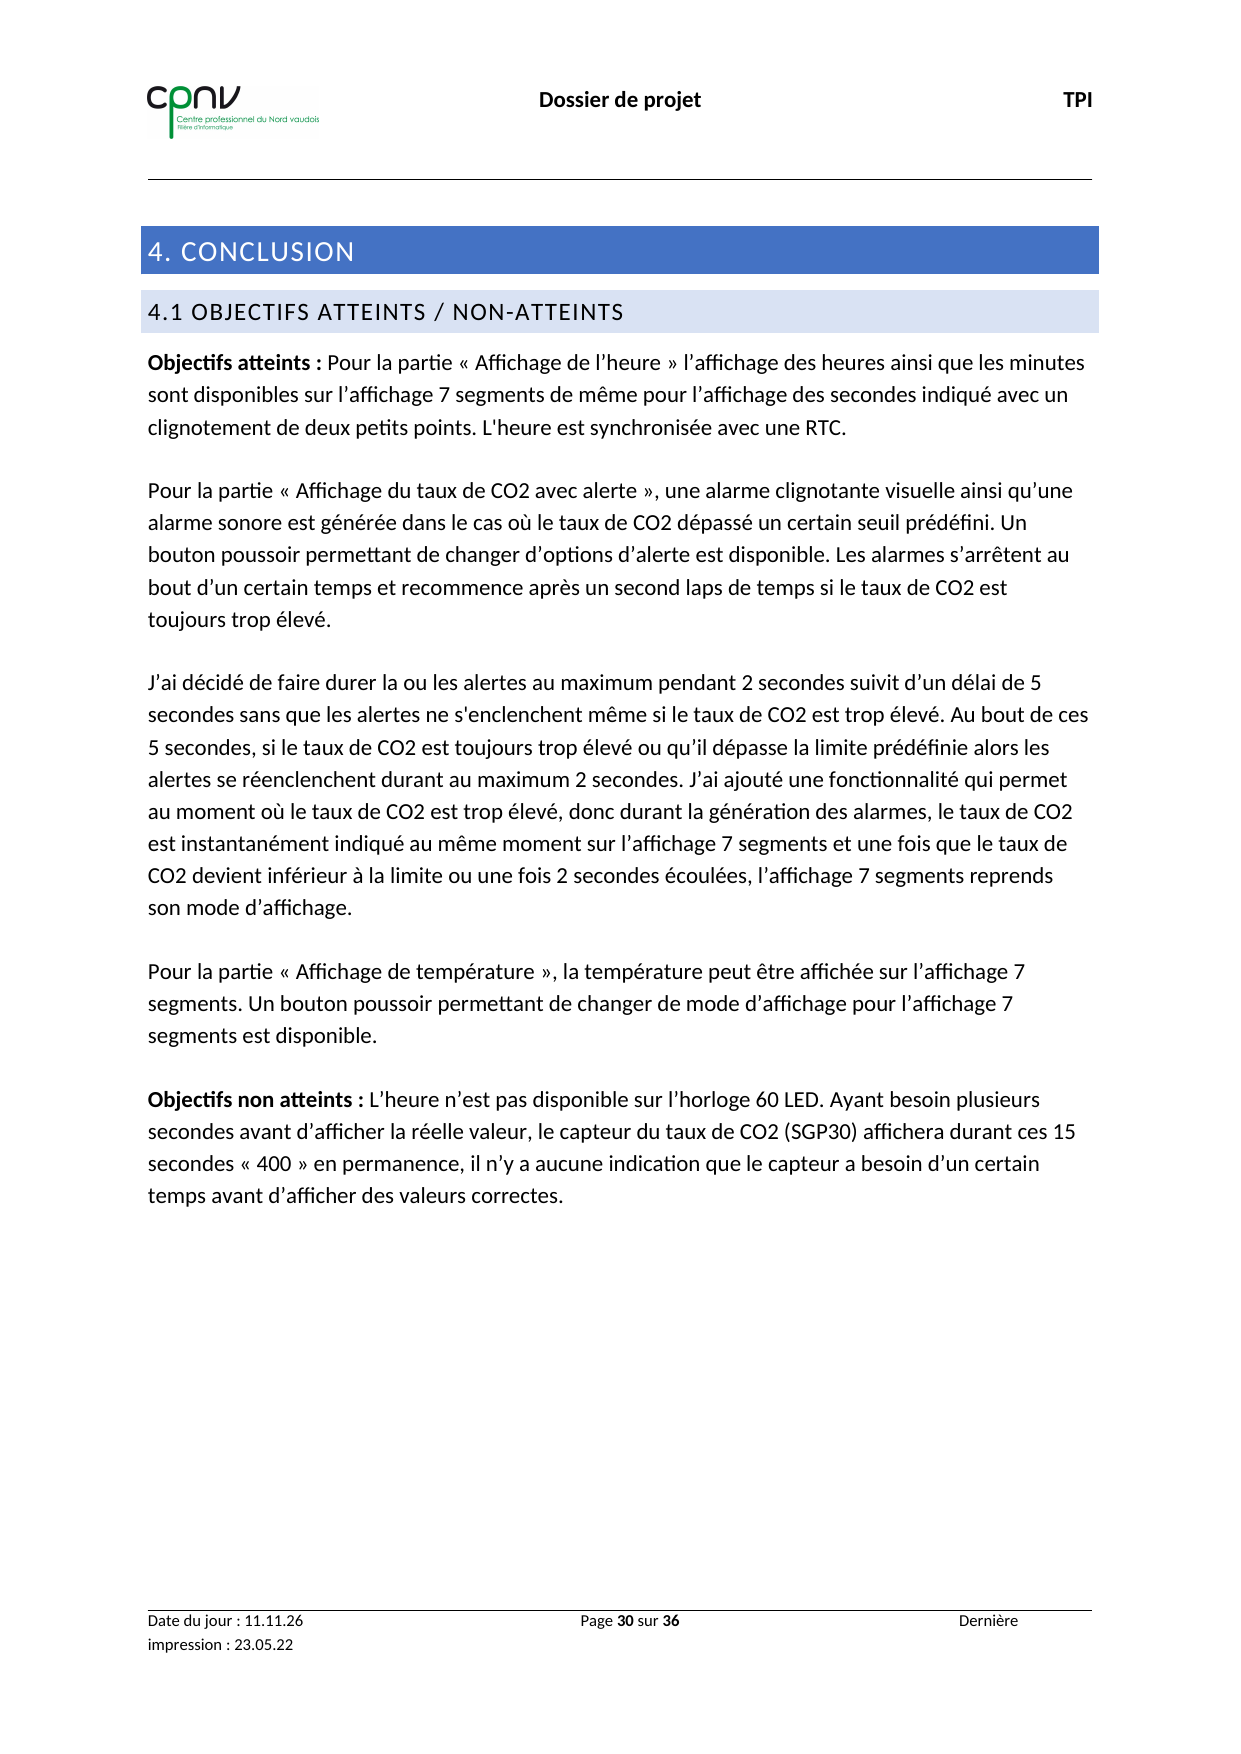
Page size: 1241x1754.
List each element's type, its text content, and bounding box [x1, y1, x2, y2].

text Objectifs non atteints : L’heure n’est pas disponible sur l’horloge 60 LED. Ayant besoin plusieurs secondes avant d’afficher la réelle valeur, le capteur du taux de CO2 (SGP30) affichera durant ces 15 secondes « 400 » en permanence, il n’y a aucune indication que le capteur a besoin d’un certain temps avant d’afficher des valeurs correctes. [148, 1085, 1092, 1209]
text J’ai décidé de faire durer la ou les alertes au maximum pendant 2 secondes suivit d’un délai de 5 secondes sans que les alertes ne s'enclenchent même si le taux de CO2 est trop élevé. Au bout de ces 5 secondes, si le taux de CO2 est toujours trop élevé ou qu’il dépasse la limite prédéfinie alors les alertes se réenclenchent durant au maximum 2 secondes. J’ai ajouté une fonctionnalité qui permet au moment où le taux de CO2 est trop élevé, donc durant la génération des alarmes, le taux de CO2 est instantanément indiqué au même moment sur l’affichage 7 segments et une fois que le taux de CO2 devient inférieur à la limite ou une fois 2 secondes écoulées, l’affichage 7 segments reprends son mode d’affichage. [148, 668, 1092, 922]
text Pour la partie « Affichage de température », la température peut être affichée sur l’affichage 7 segments. Un bouton poussoir permettant de changer de mode d’affichage pour l’affichage 7 segments est disponible. [148, 957, 1092, 1049]
text Pour la partie « Affichage du taux de CO2 avec alerte », une alarme clignotante visuelle ainsi qu’une alarme sonore est générée dans le cas où le taux de CO2 dépassé un certain seuil prédéfini. Un bouton poussoir permettant de changer d’options d’alerte est disponible. Les alarmes s’arrêtent au bout d’un certain temps et recommence après un second laps de temps si le taux de CO2 est toujours trop élevé. [148, 476, 1092, 633]
subtitle 4. Conclusion [148, 233, 1092, 268]
picture [147, 86, 319, 139]
subtitle 4.1 Objectifs atteints / non-atteints [148, 297, 1092, 327]
text Objectifs atteints : Pour la partie « Affichage de l’heure » l’affichage des heures ainsi que les minutes sont disponibles sur l’affichage 7 segments de même pour l’affichage des secondes indiqué avec un clignotement de deux petits points. L'heure est synchronisée avec une RTC. [148, 348, 1092, 441]
